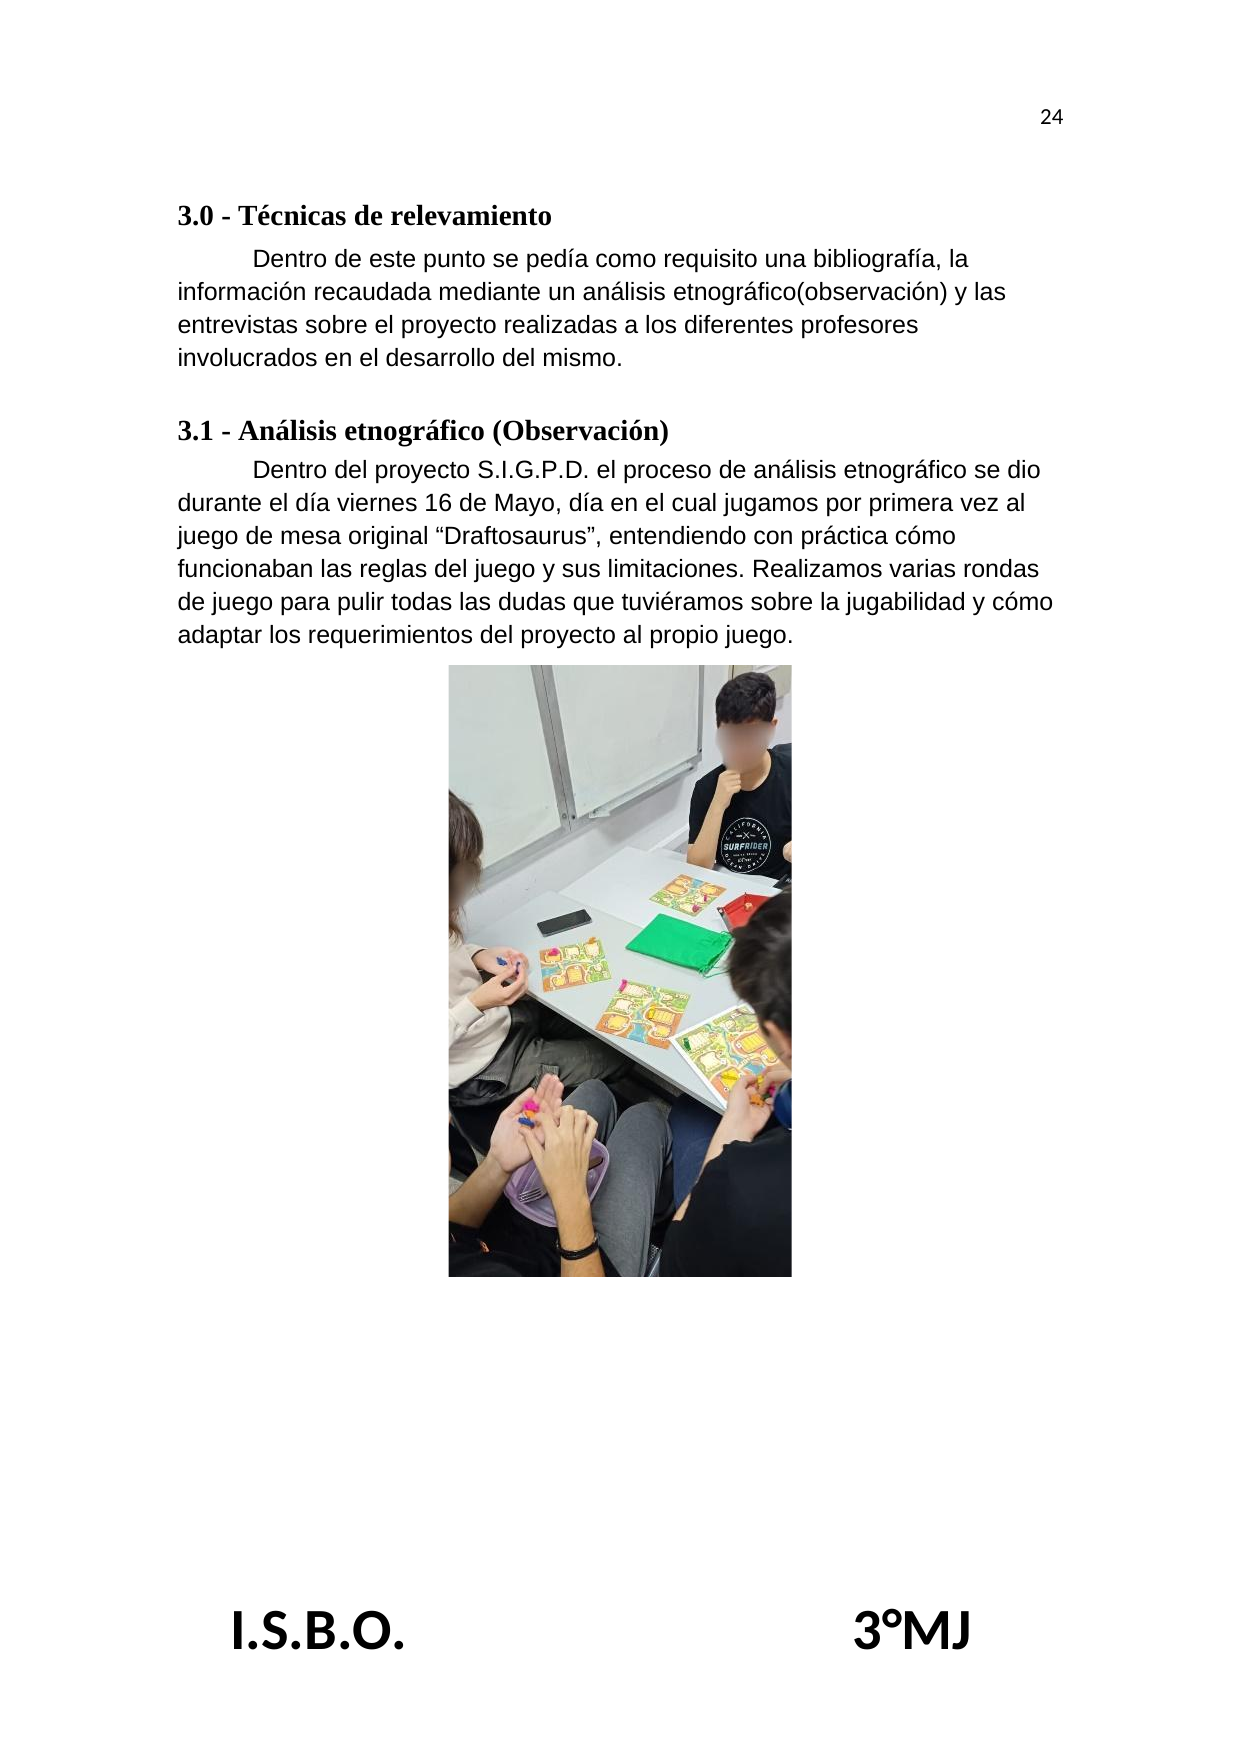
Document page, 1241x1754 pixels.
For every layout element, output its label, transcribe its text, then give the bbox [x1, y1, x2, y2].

subtitle 3.0 - Técnicas de relevamiento [177, 198, 1063, 231]
text Dentro del proyecto S.I.G.P.D. el proceso de análisis etnográfico se dio durante el día viernes 16 de Mayo, día en el cual jugamos por primera vez al juego de mesa original “Draftosaurus”, entendiendo con práctica cómo funcionaban las reglas del juego y sus limitaciones. Realizamos varias rondas de juego para pulir todas las dudas que tuviéramos sobre la jugabilidad y cómo adaptar los requerimientos del proyecto al propio juego. [177, 455, 1063, 649]
text Dentro de este punto se pedía como requisito una bibliografía, la información recaudada mediante un análisis etnográfico(observación) y las entrevistas sobre el proyecto realizadas a los diferentes profesores involucrados en el desarrollo del mismo. [177, 244, 1063, 371]
picture [448, 665, 792, 1277]
subtitle 3.1 - Análisis etnográfico (Observación) [177, 413, 1063, 447]
